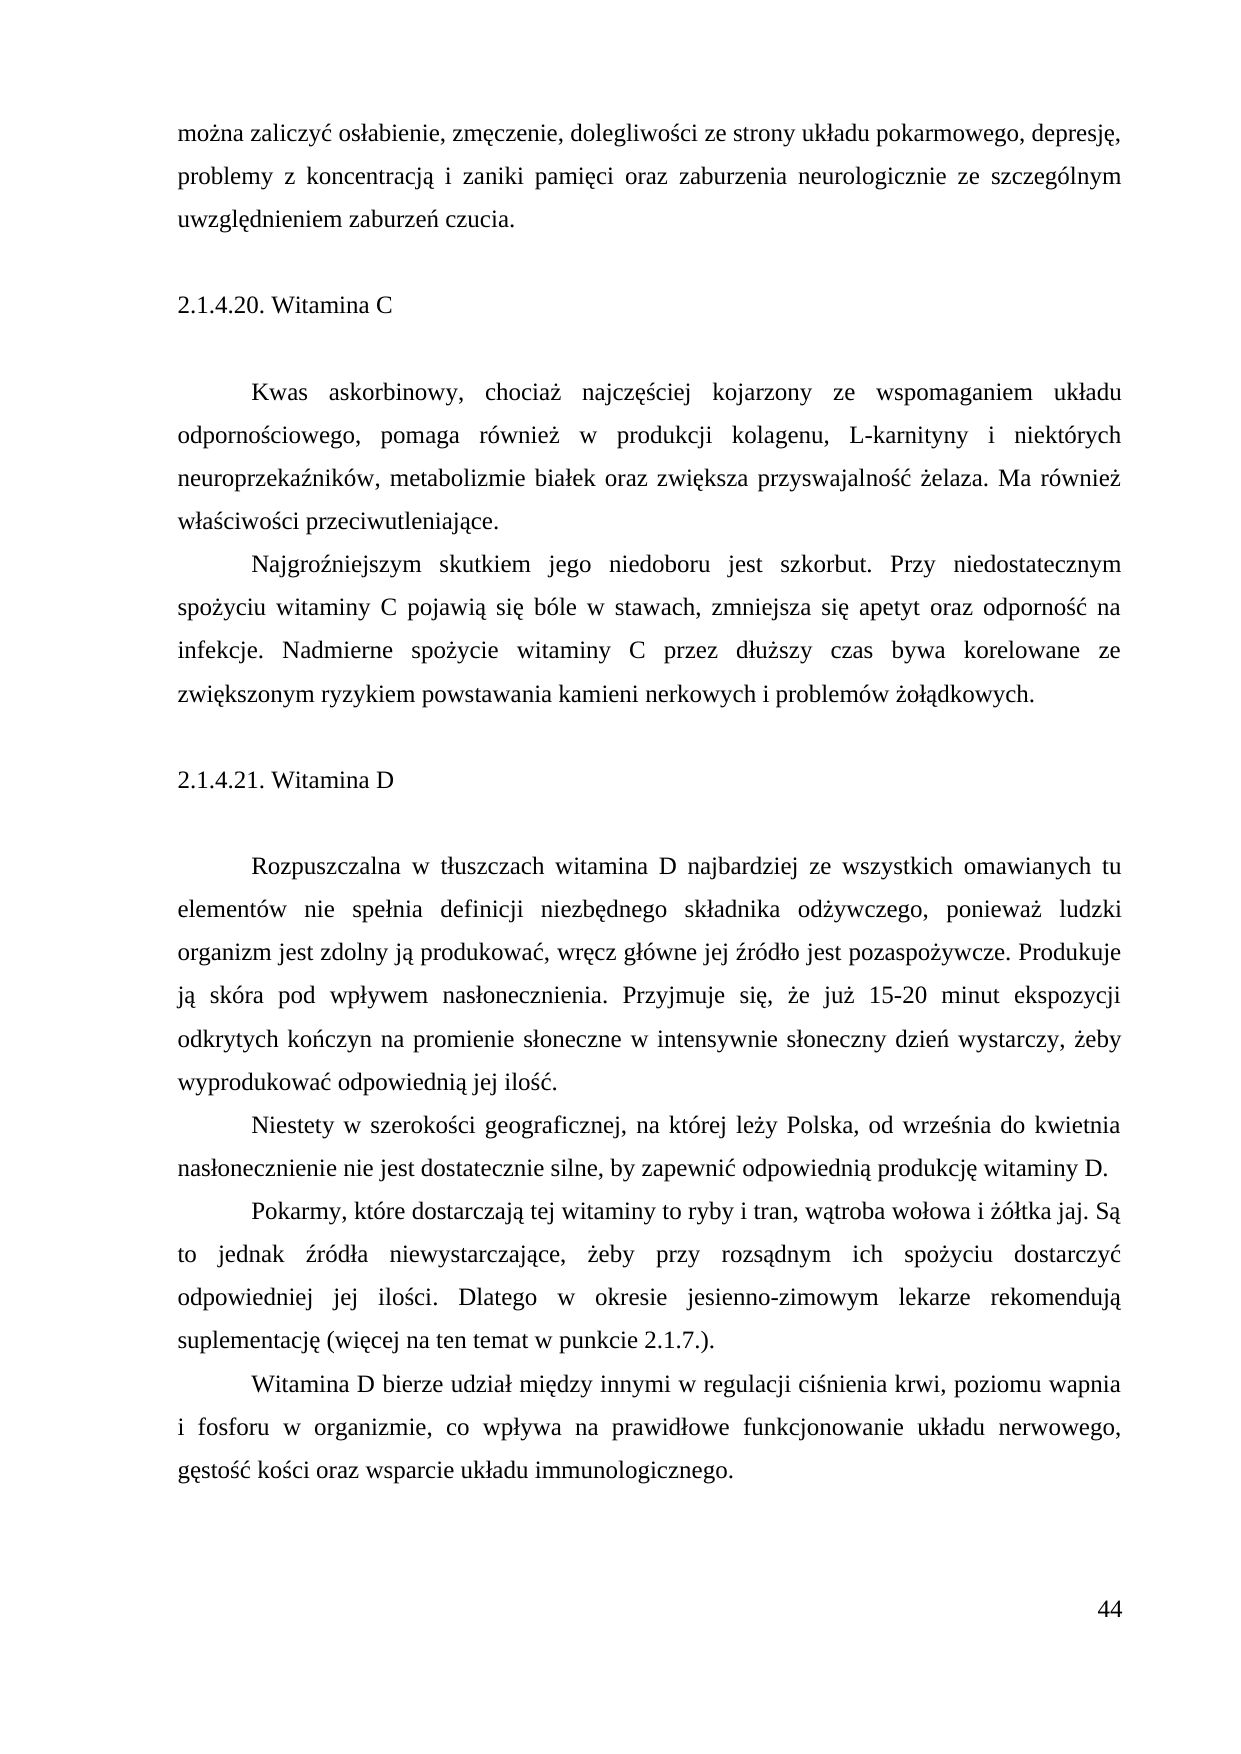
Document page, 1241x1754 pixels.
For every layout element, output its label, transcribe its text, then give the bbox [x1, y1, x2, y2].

text Kwas askorbinowy, chociaż najczęściej kojarzony ze wspomaganiem układu odpornościowego, pomaga również w produkcji kolagenu, L-karnityny i niektórych neuroprzekaźników, metabolizmie białek oraz zwiększa przyswajalność żelaza. Ma również właściwości przeciwutleniające. [177, 377, 1122, 535]
text Witamina D bierze udział między innymi w regulacji ciśnienia krwi, poziomu wapnia i fosforu w organizmie, co wpływa na prawidłowe funkcjonowanie układu nerwowego, gęstość kości oraz wsparcie układu immunologicznego. [177, 1369, 1122, 1484]
text Najgroźniejszym skutkiem jego niedoboru jest szkorbut. Przy niedostatecznym spożyciu witaminy C pojawią się bóle w stawach, zmniejsza się apetyt oraz odporność na infekcje. Nadmierne spożycie witaminy C przez dłuższy czas bywa korelowane ze zwiększonym ryzykiem powstawania kamieni nerkowych i problemów żołądkowych. [177, 549, 1122, 707]
text Rozpuszczalna w tłuszczach witamina D najbardziej ze wszystkich omawianych tu elementów nie spełnia definicji niezbędnego składnika odżywczego, ponieważ ludzki organizm jest zdolny ją produkować, wręcz główne jej źródło jest pozaspożywcze. Produkuje ją skóra pod wpływem nasłonecznienia. Przyjmuje się, że już 15-20 minut ekspozycji odkrytych kończyn na promienie słoneczne w intensywnie słoneczny dzień wystarczy, żeby wyprodukować odpowiednią jej ilość. [177, 851, 1122, 1096]
subtitle 2.1.4.21. Witamina D [177, 765, 1122, 794]
text Pokarmy, które dostarczają tej witaminy to ryby i tran, wątroba wołowa i żółtka jaj. Są to jednak źródła niewystarczające, żeby przy rozsądnym ich spożyciu dostarczyć odpowiedniej jej ilości. Dlatego w okresie jesienno-zimowym lekarze rekomendują suplementację (więcej na ten temat w punkcie 2.1.7.). [177, 1196, 1122, 1354]
text Niestety w szerokości geograficznej, na której leży Polska, od września do kwietnia nasłonecznienie nie jest dostatecznie silne, by zapewnić odpowiednią produkcję witaminy D. [177, 1110, 1122, 1182]
subtitle 2.1.4.20. Witamina C [177, 291, 1122, 319]
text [177, 118, 1122, 233]
